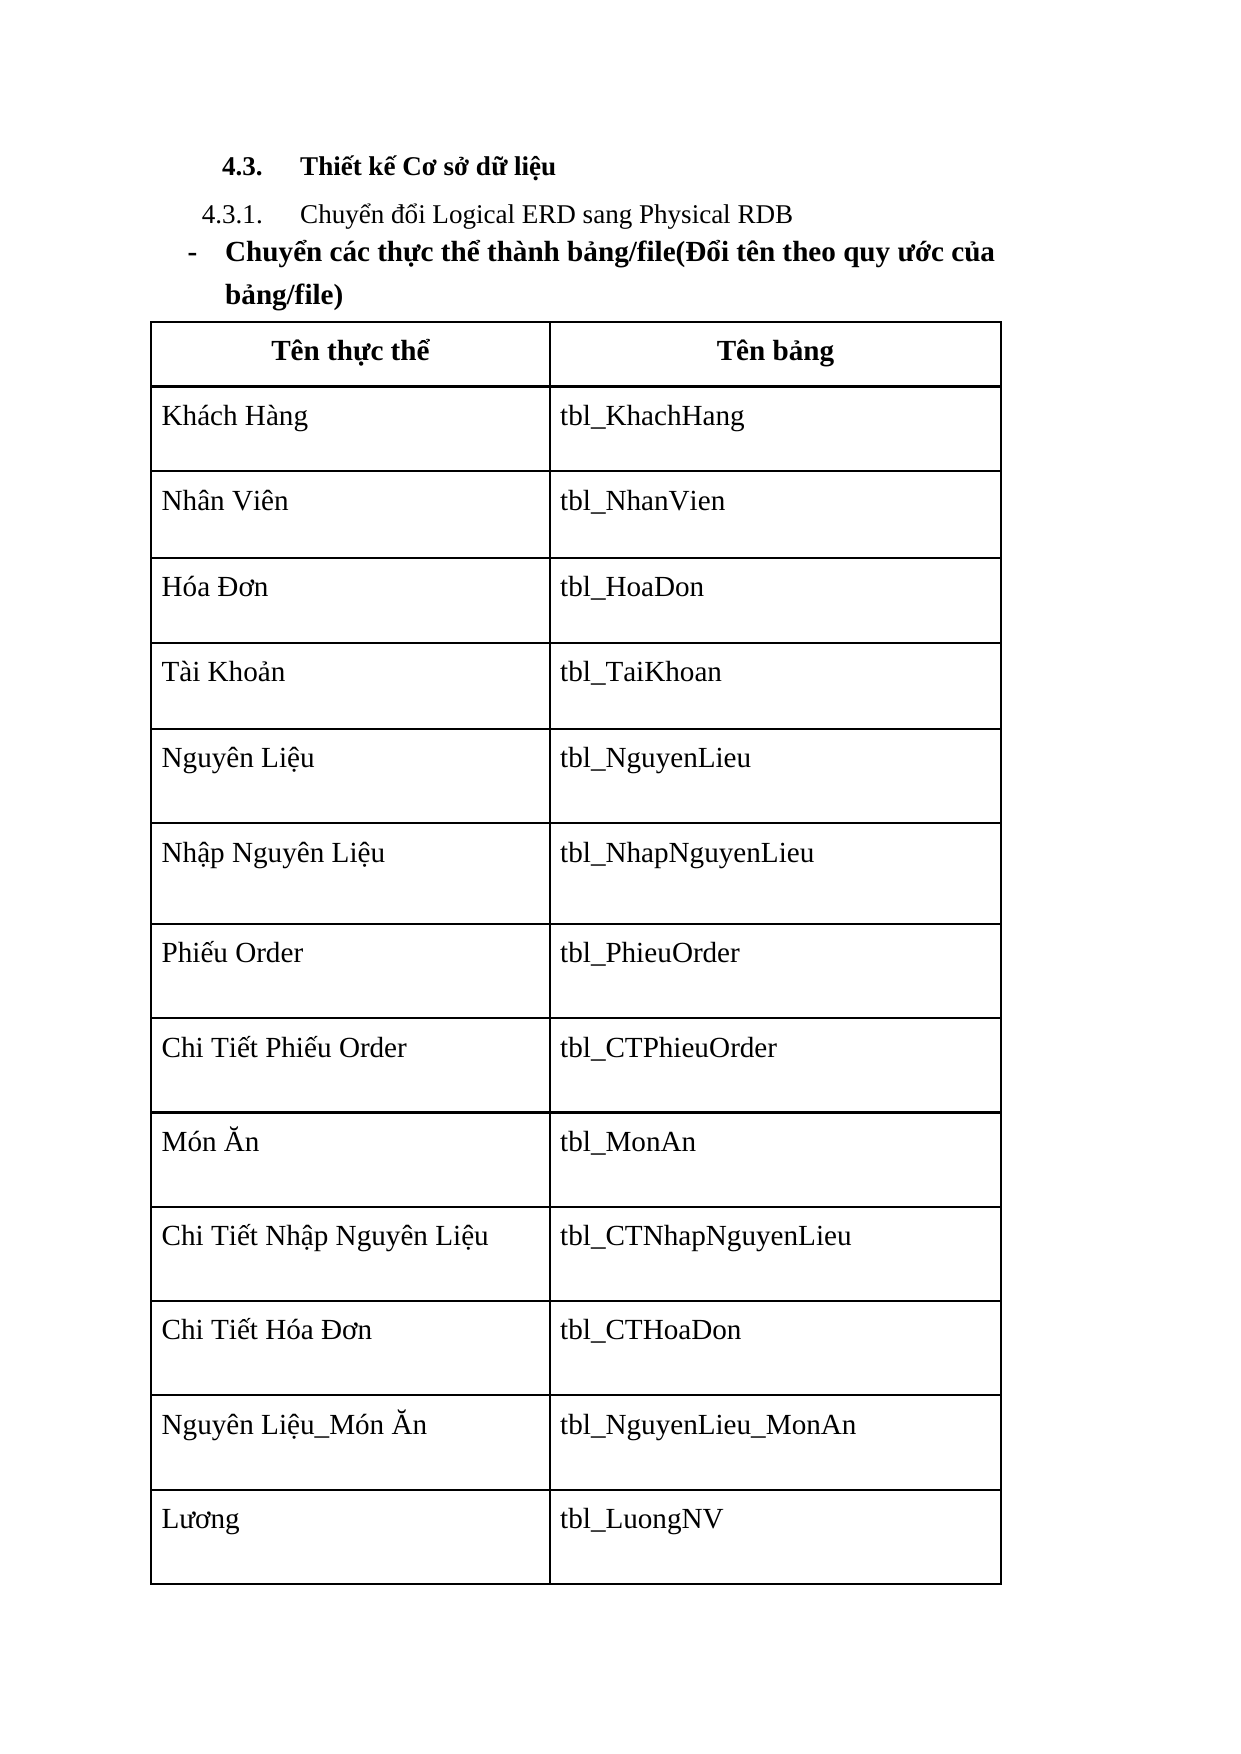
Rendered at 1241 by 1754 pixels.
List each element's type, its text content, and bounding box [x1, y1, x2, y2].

table_cell tbl_NguyenLieu [551, 730, 1000, 822]
table_cell Nguyên Liệu [152, 730, 549, 822]
table_cell tbl_LuongNV [551, 1491, 1000, 1583]
table_cell Món Ăn [152, 1114, 549, 1206]
list Chuyển các thực thể thành bảng/file(Đổi tên theo quy ước của bảng/file) [187, 234, 1090, 311]
table_cell Chi Tiết Hóa Đơn [152, 1302, 549, 1394]
table_cell Phiếu Order [152, 925, 549, 1017]
table_cell Nhập Nguyên Liệu [152, 824, 549, 923]
table_cell Tài Khoản [152, 644, 549, 728]
table_cell Hóa Đơn [152, 559, 549, 642]
table_cell Khách Hàng [152, 388, 549, 470]
table_cell tbl_NhapNguyenLieu [551, 824, 1000, 923]
table_cell tbl_TaiKhoan [551, 644, 1000, 728]
table_cell tbl_MonAn [551, 1114, 1000, 1206]
table_cell tbl_CTNhapNguyenLieu [551, 1208, 1000, 1300]
table_header Tên bảng [551, 323, 1000, 385]
table_cell tbl_NhanVien [551, 472, 1000, 557]
table_cell tbl_NguyenLieu_MonAn [551, 1396, 1000, 1488]
table_cell Lương [152, 1491, 549, 1583]
list Chuyển đổi Logical ERD sang Physical RDB [262, 198, 1090, 229]
table_cell Chi Tiết Phiếu Order [152, 1019, 549, 1111]
table_cell Nguyên Liệu_Món Ăn [152, 1396, 549, 1488]
table_cell Chi Tiết Nhập Nguyên Liệu [152, 1208, 549, 1300]
table_cell tbl_CTPhieuOrder [551, 1019, 1000, 1111]
table_header Tên thực thể [152, 323, 549, 385]
table_cell tbl_CTHoaDon [551, 1302, 1000, 1394]
table_cell tbl_PhieuOrder [551, 925, 1000, 1017]
subtitle Thiết kế Cơ sở dữ liệu [262, 150, 1090, 181]
table_cell Nhân Viên [152, 472, 549, 557]
table_cell tbl_KhachHang [551, 388, 1000, 470]
table_cell tbl_HoaDon [551, 559, 1000, 642]
